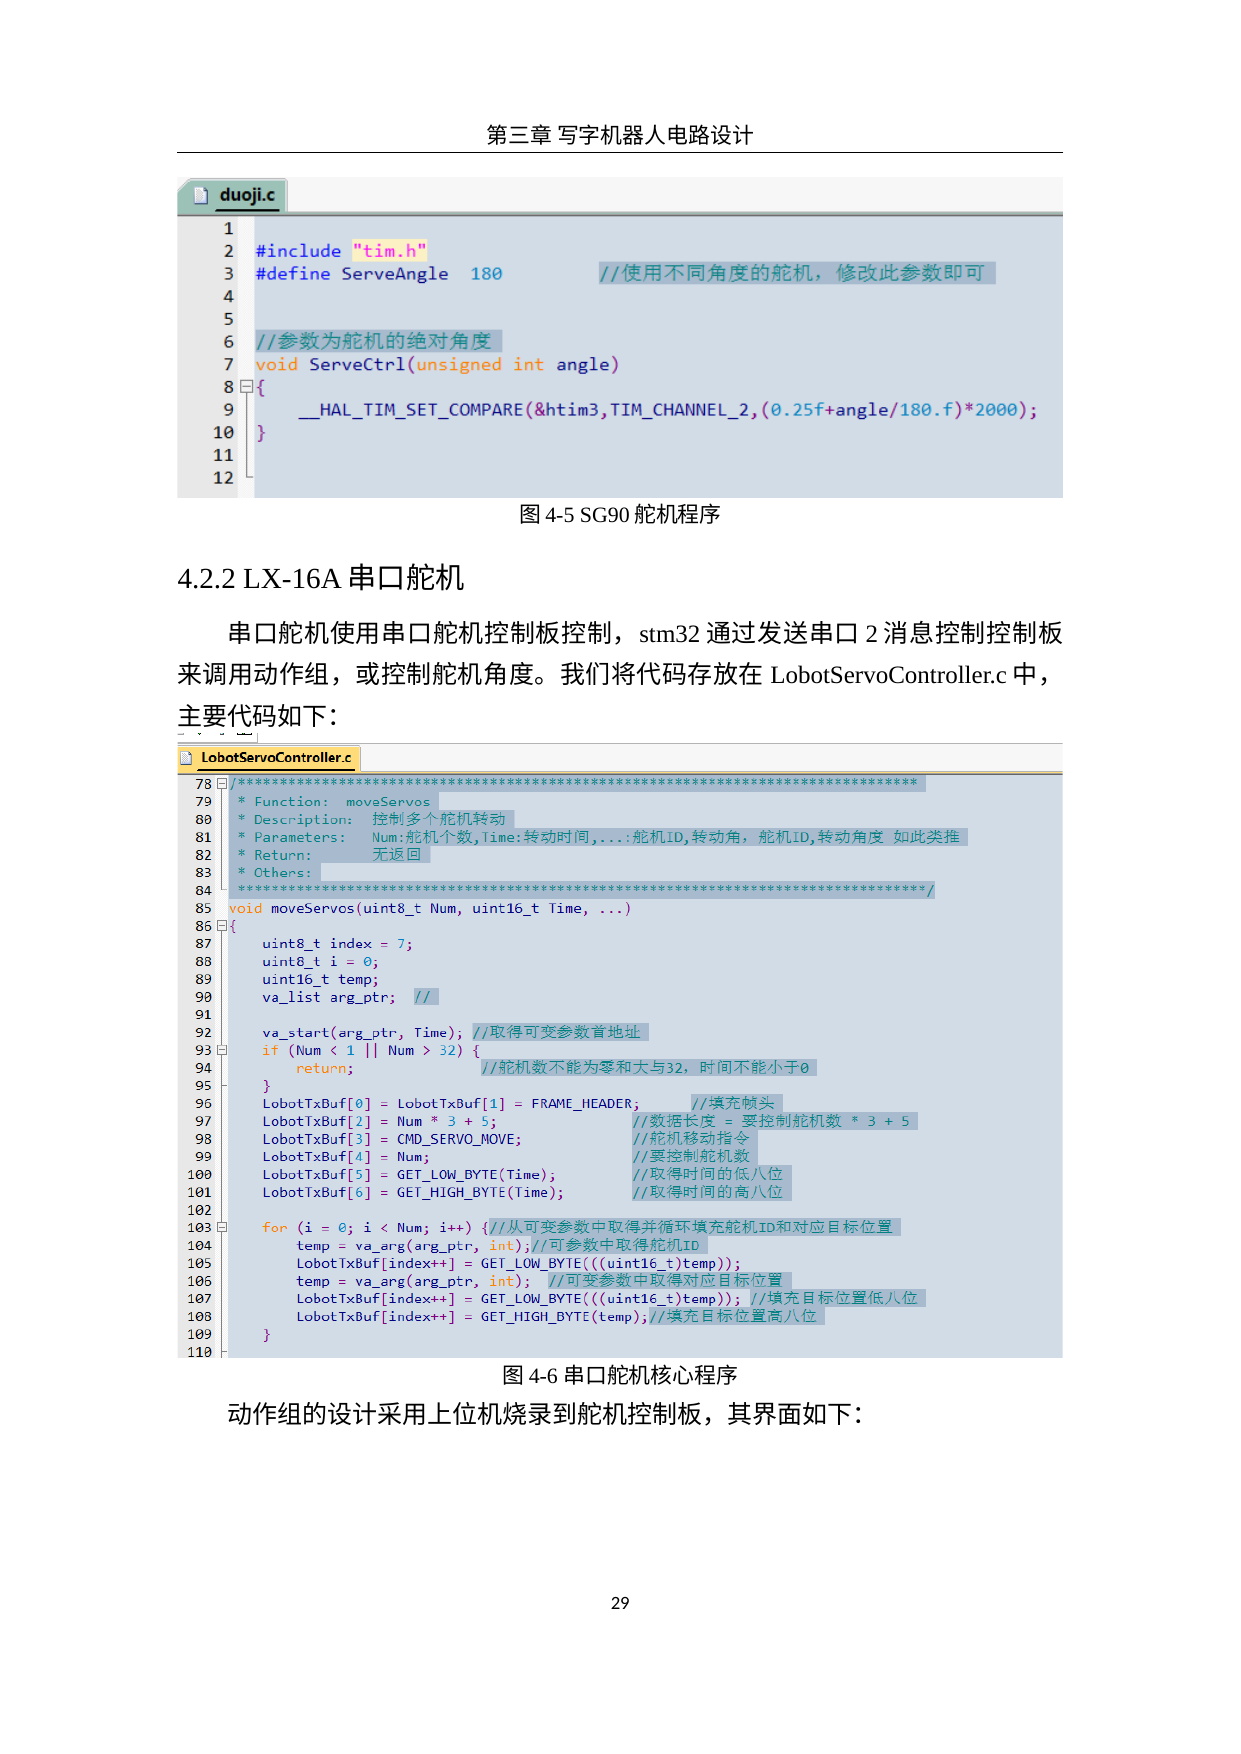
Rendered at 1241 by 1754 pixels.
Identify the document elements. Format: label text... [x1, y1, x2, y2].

text 4.2.2 LX-16A串口舵机 [177, 554, 1063, 596]
text 图4-6 串口舵机核心程序 [177, 1358, 1063, 1390]
picture [177, 177, 1063, 498]
text 串口舵机使用串口舵机控制板控制，stm32通过发送串口2消息控制控制板来调用动作组，或控制舵机角度。我们将代码存放在LobotServoController.c中，主要代码如下： [177, 609, 1063, 733]
text 图4-5 SG90舵机程序 [177, 498, 1063, 529]
picture [177, 733, 1063, 1358]
text 动作组的设计采用上位机烧录到舵机控制板，其界面如下： [177, 1390, 1063, 1431]
